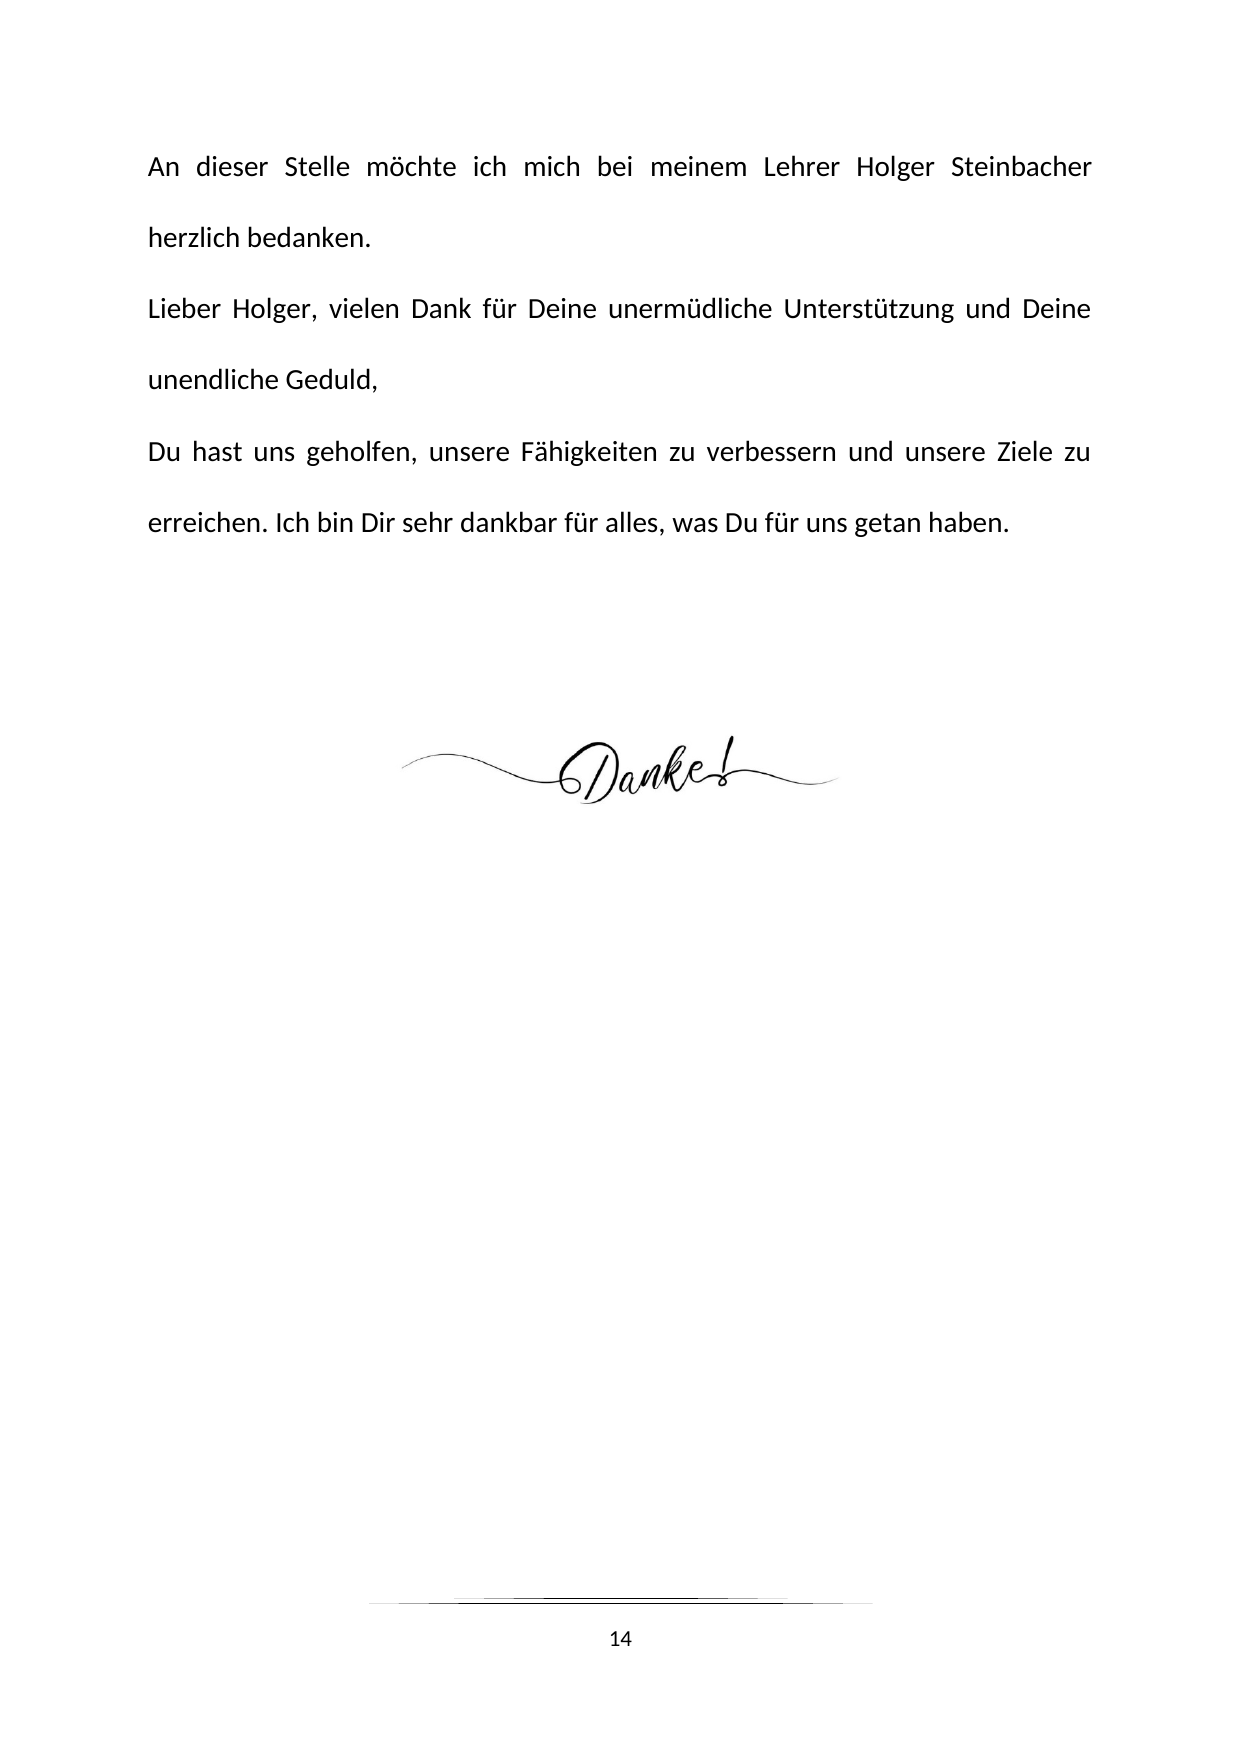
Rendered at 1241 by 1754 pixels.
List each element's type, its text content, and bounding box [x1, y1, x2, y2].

text An dieser Stelle möchte ich mich bei meinem Lehrer Holger Steinbacher herzlich bedanken. [148, 148, 1093, 254]
text Lieber Holger, vielen Dank für Deine unermüdliche Unterstützung und Deine unendliche Geduld, [148, 326, 1093, 397]
picture [380, 679, 861, 860]
text Du hast uns geholfen, unsere Fähigkeiten zu verbessern und unsere Ziele zu erreichen. Ich bin Dir sehr dankbar für alles, was Du für uns getan haben. [148, 468, 1093, 539]
